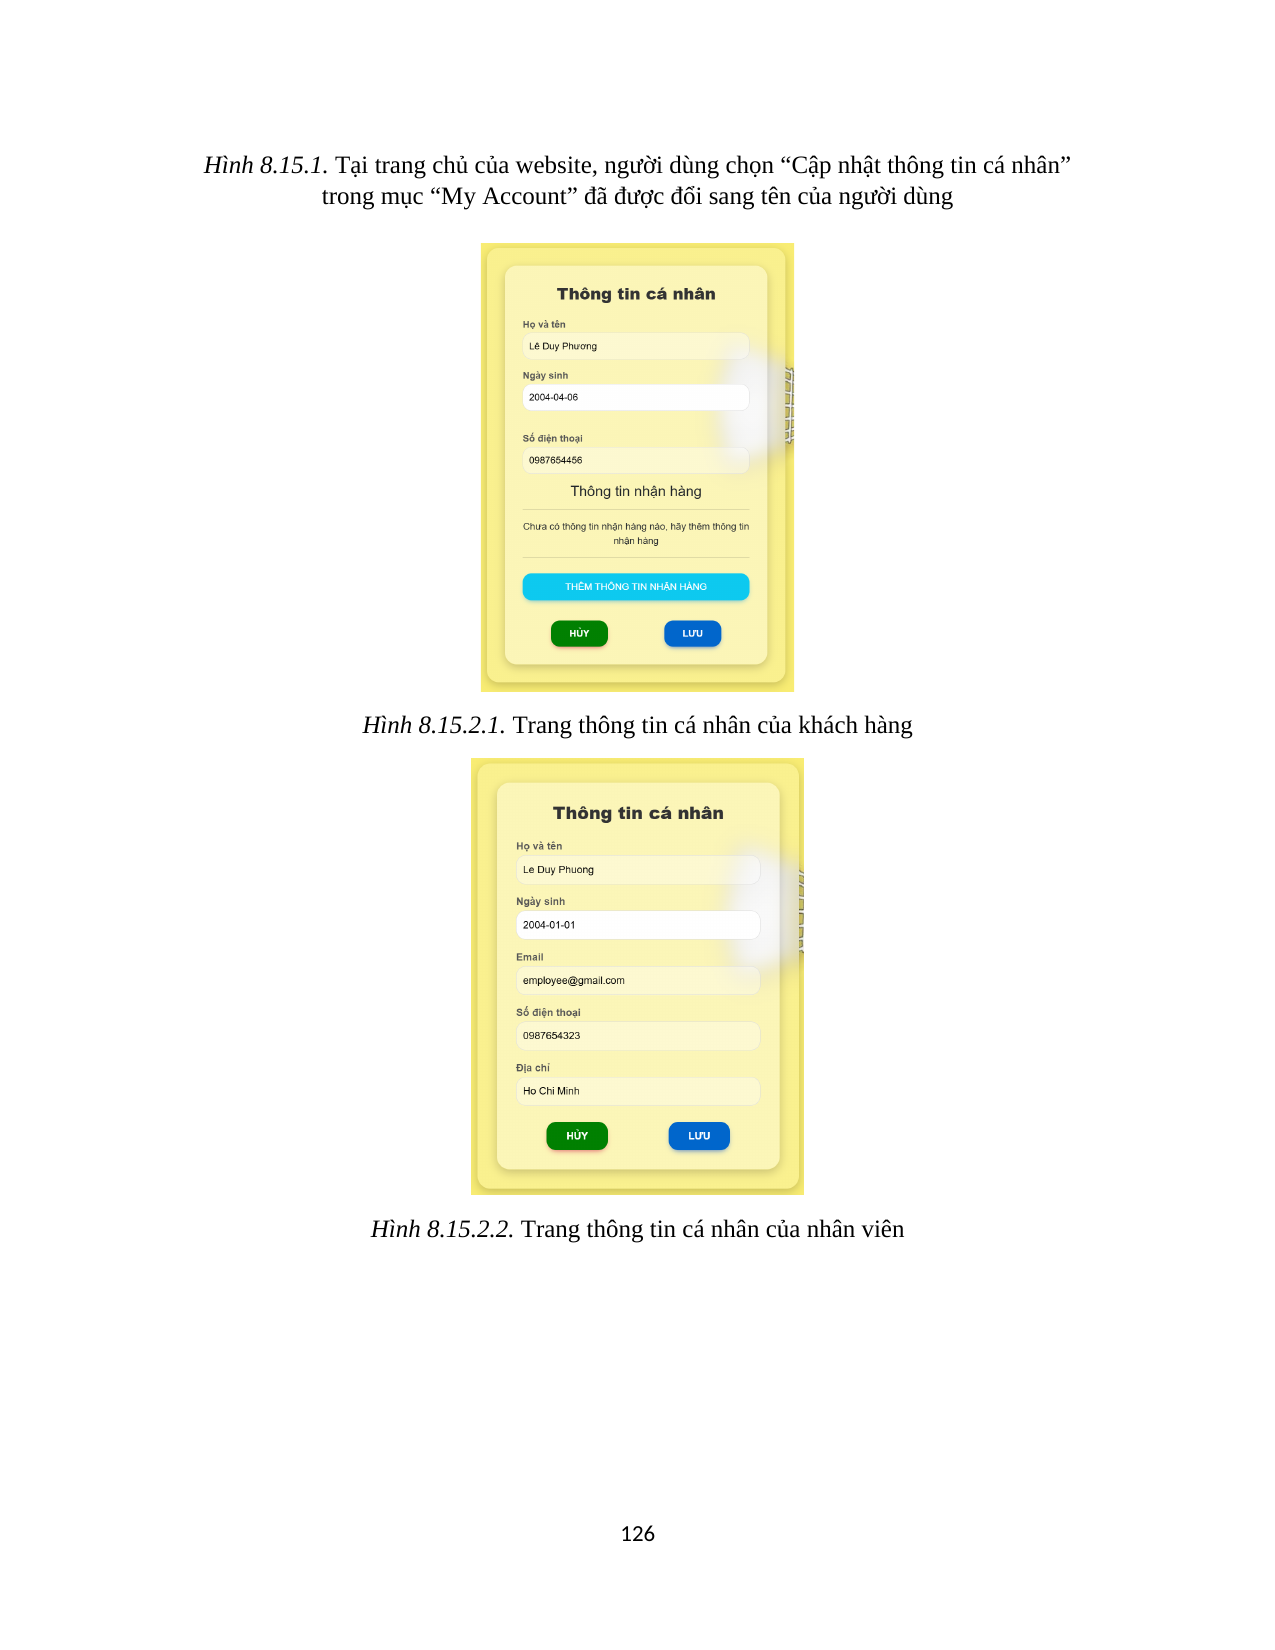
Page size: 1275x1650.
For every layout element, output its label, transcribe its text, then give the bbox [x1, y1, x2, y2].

text trong mục “My Account” đã được đổi sang tên của người dùng [150, 181, 1125, 210]
text Hình 8.15.2.1. Trang thông tin cá nhân của khách hàng [150, 710, 1125, 739]
picture [480, 243, 795, 692]
text Hình 8.15.1. Tại trang chủ của website, người dùng chọn “Cập nhật thông tin cá nhân” [150, 150, 1125, 179]
picture [471, 758, 804, 1195]
text Hình 8.15.2.2. Trang thông tin cá nhân của nhân viên [150, 1214, 1125, 1242]
